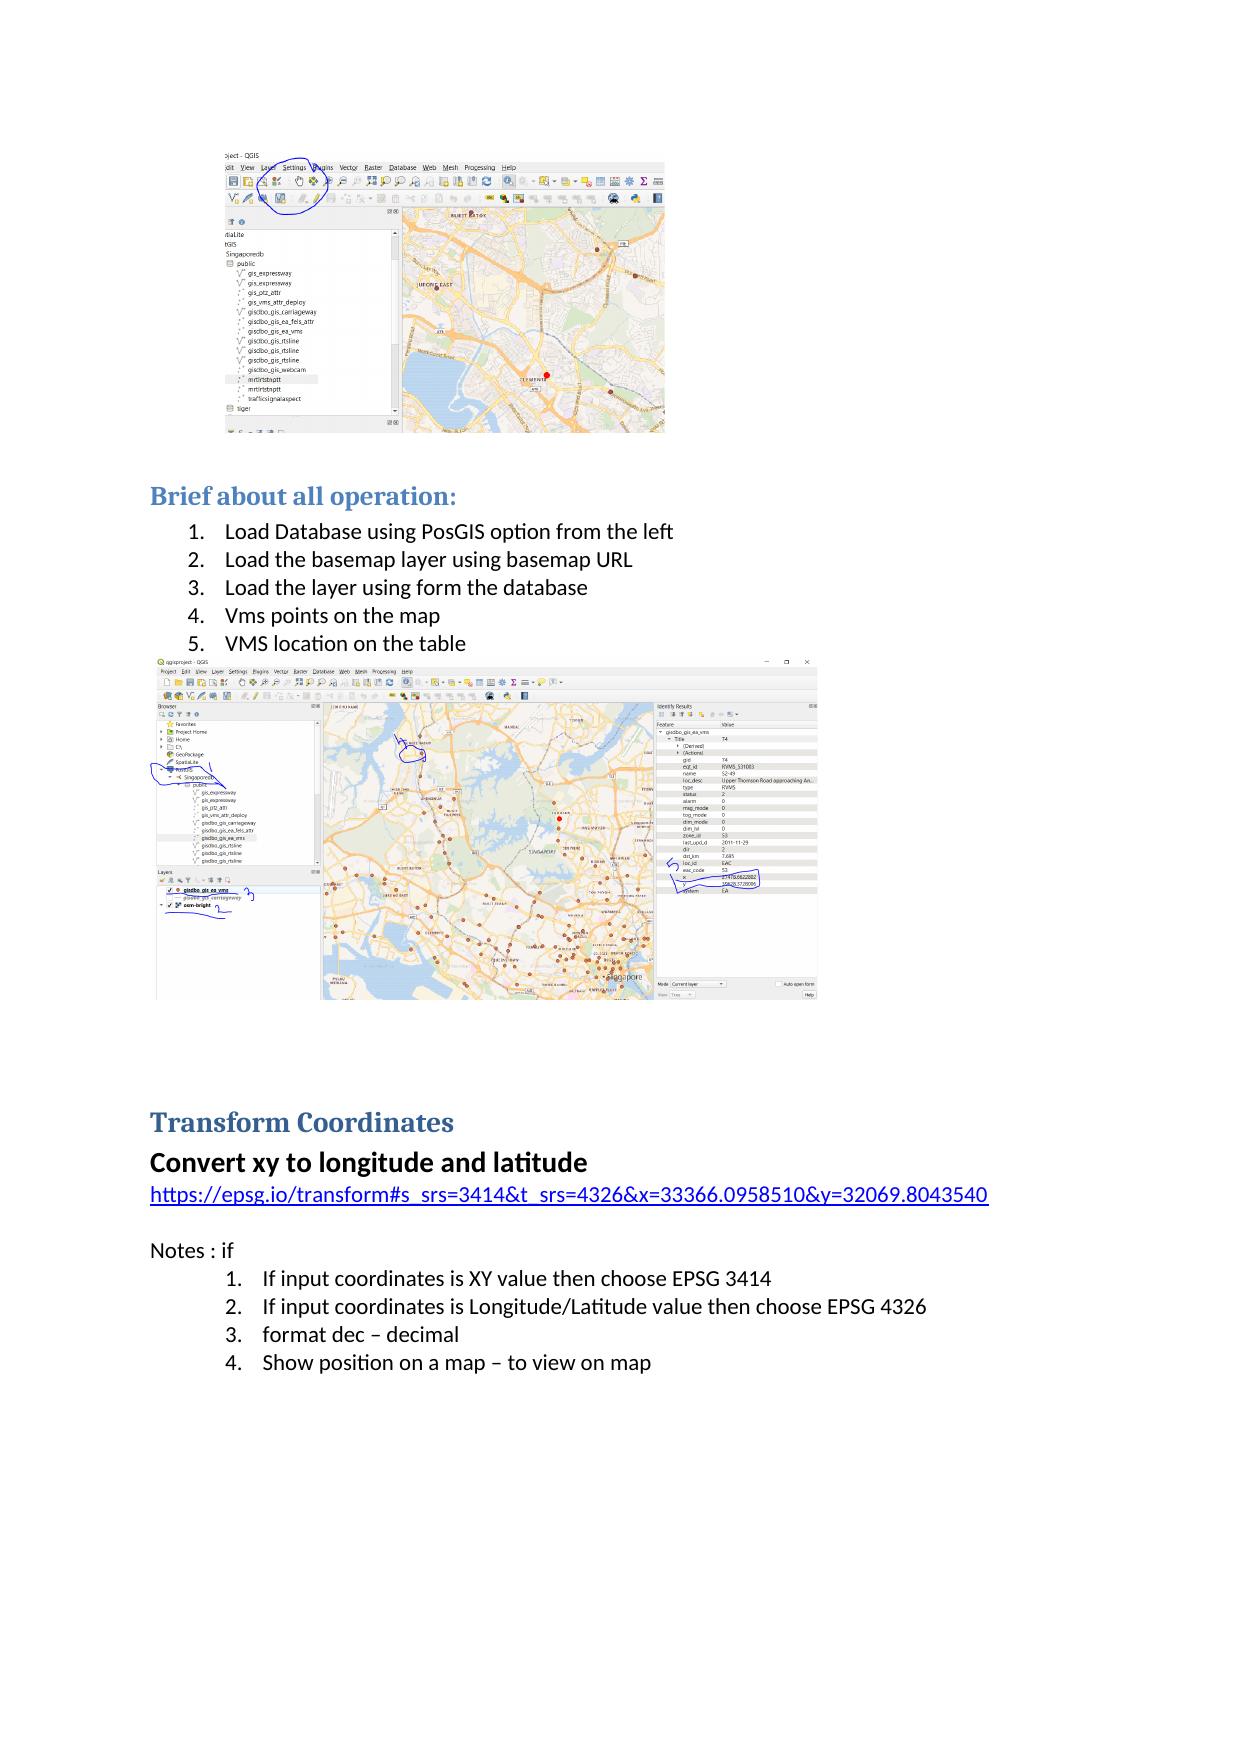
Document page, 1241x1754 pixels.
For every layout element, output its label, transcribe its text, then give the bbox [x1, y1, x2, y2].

text Convert xy to longitude and latitude [150, 1144, 1090, 1180]
list If input coordinates is XY value then choose EPSG 3414 [225, 1264, 1090, 1292]
list If input coordinates is Longitude/Latitude value then choose EPSG 4326 [225, 1292, 1090, 1320]
subtitle Brief about all operation: [150, 481, 1090, 512]
list VMS location on the table [187, 629, 1090, 657]
subtitle Transform Coordinates [150, 1106, 1090, 1139]
picture [225, 150, 665, 433]
list Load the basemap layer using basemap URL [187, 545, 1090, 573]
list Show position on a map – to view on map [225, 1348, 1090, 1376]
picture [150, 657, 818, 1000]
list Vms points on the map [187, 601, 1090, 629]
list Load Database using PosGIS option from the left [187, 517, 1090, 545]
text Notes : if [150, 1236, 1090, 1264]
list format dec – decimal [225, 1320, 1090, 1348]
list Load the layer using form the database [187, 573, 1090, 601]
text https://epsg.io/transform#s_srs=3414&t_srs=4326&x=33366.0958510&y=32069.8043540 [150, 1180, 1090, 1208]
